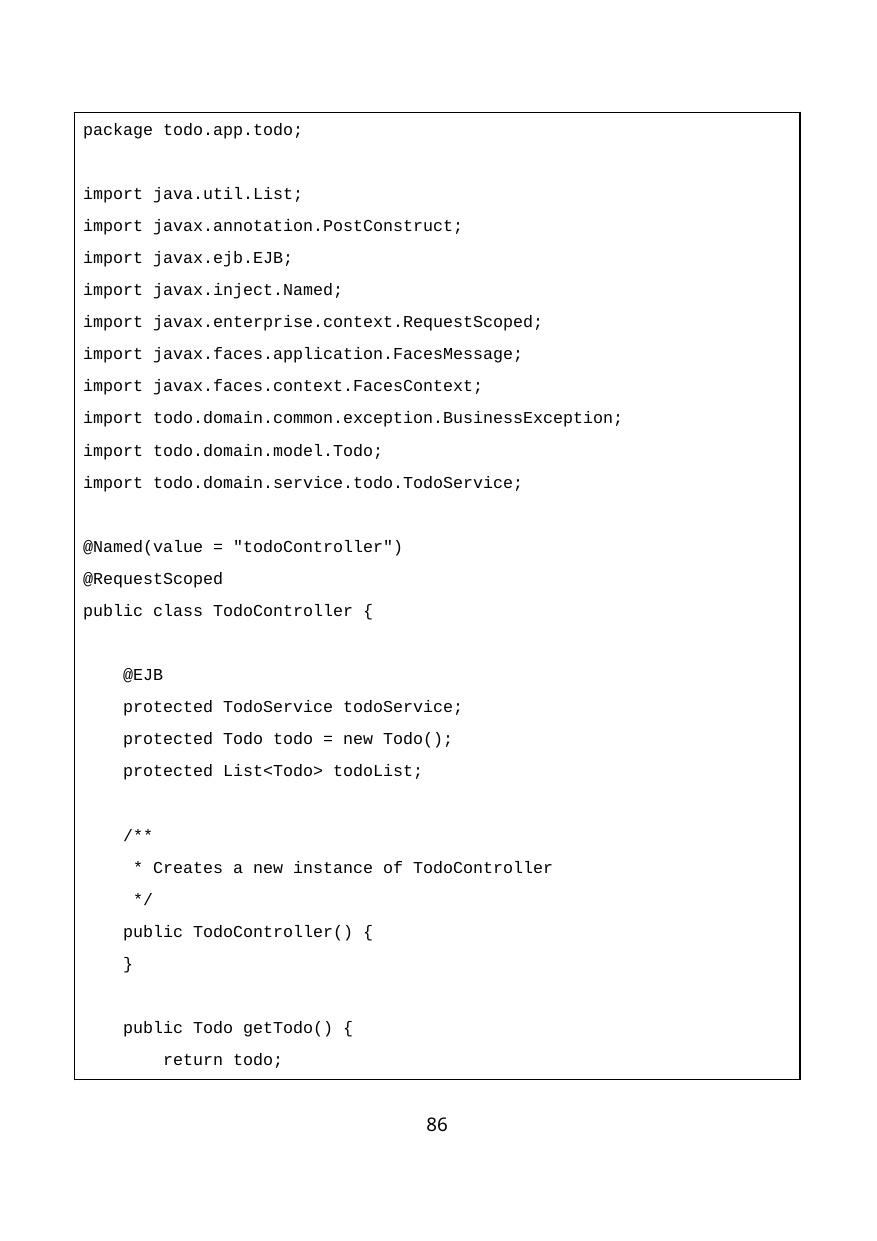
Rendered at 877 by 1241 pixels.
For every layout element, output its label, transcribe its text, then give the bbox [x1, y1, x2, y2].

text import javax.faces.context.FacesContext; [83, 371, 791, 403]
text } [83, 949, 791, 981]
text protected List<Todo> todoList; [83, 756, 791, 788]
text return todo; [75, 1042, 799, 1079]
text import javax.annotation.PostConstruct; [83, 211, 791, 243]
text import todo.domain.common.exception.BusinessException; [83, 403, 791, 436]
text public TodoController() { [83, 917, 791, 949]
text public Todo getTodo() { [83, 1013, 791, 1042]
text import todo.domain.model.Todo; [83, 436, 791, 468]
text import javax.inject.Named; [83, 275, 791, 307]
text @EJB [83, 660, 791, 692]
text @RequestScoped [83, 564, 791, 596]
text */ [83, 885, 791, 917]
text protected TodoService todoService; [83, 692, 791, 724]
text import todo.domain.service.todo.TodoService; [83, 468, 791, 500]
text public class TodoController { [83, 596, 791, 628]
text @Named(value = "todoController") [83, 532, 791, 564]
text import javax.ejb.EJB; [83, 243, 791, 275]
text * Creates a new instance of TodoController [83, 853, 791, 885]
text /** [83, 821, 791, 853]
text import javax.enterprise.context.RequestScoped; [83, 307, 791, 339]
text import java.util.List; [83, 179, 791, 211]
text package todo.app.todo; [75, 113, 799, 147]
text protected Todo todo = new Todo(); [83, 724, 791, 756]
text import javax.faces.application.FacesMessage; [83, 339, 791, 371]
